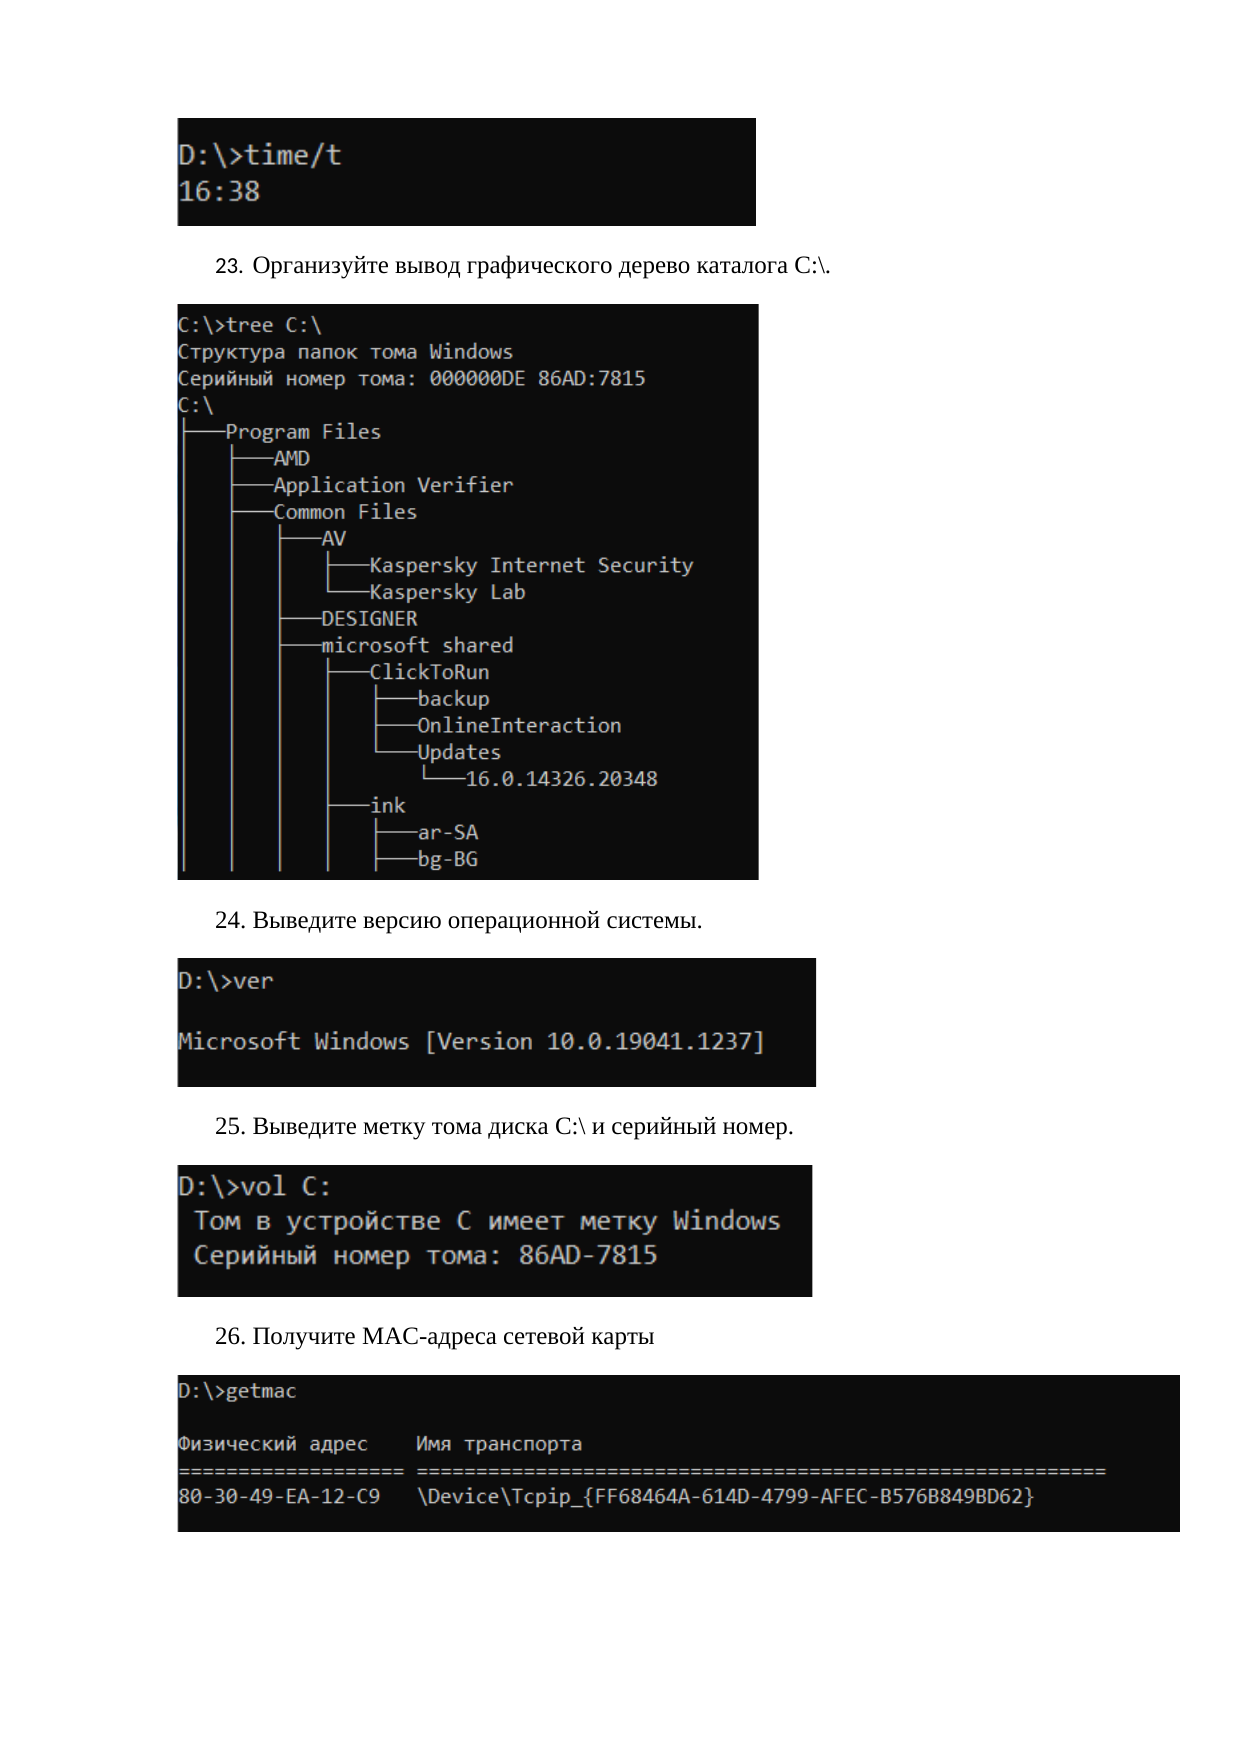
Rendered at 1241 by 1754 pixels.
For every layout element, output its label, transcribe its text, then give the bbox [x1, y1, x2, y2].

picture [177, 1165, 813, 1297]
picture [177, 118, 756, 226]
picture [177, 958, 817, 1087]
picture [177, 304, 759, 880]
list Организуйте вывод графического дерево каталога С:\. [215, 251, 1152, 280]
list Выведите версию операционной системы. [215, 905, 1152, 933]
list Выведите метку тома диска С:\ и серийный номер. [215, 1111, 1152, 1140]
list Получите MAC-адреса сетевой карты [215, 1321, 1152, 1350]
picture [177, 1375, 1180, 1532]
